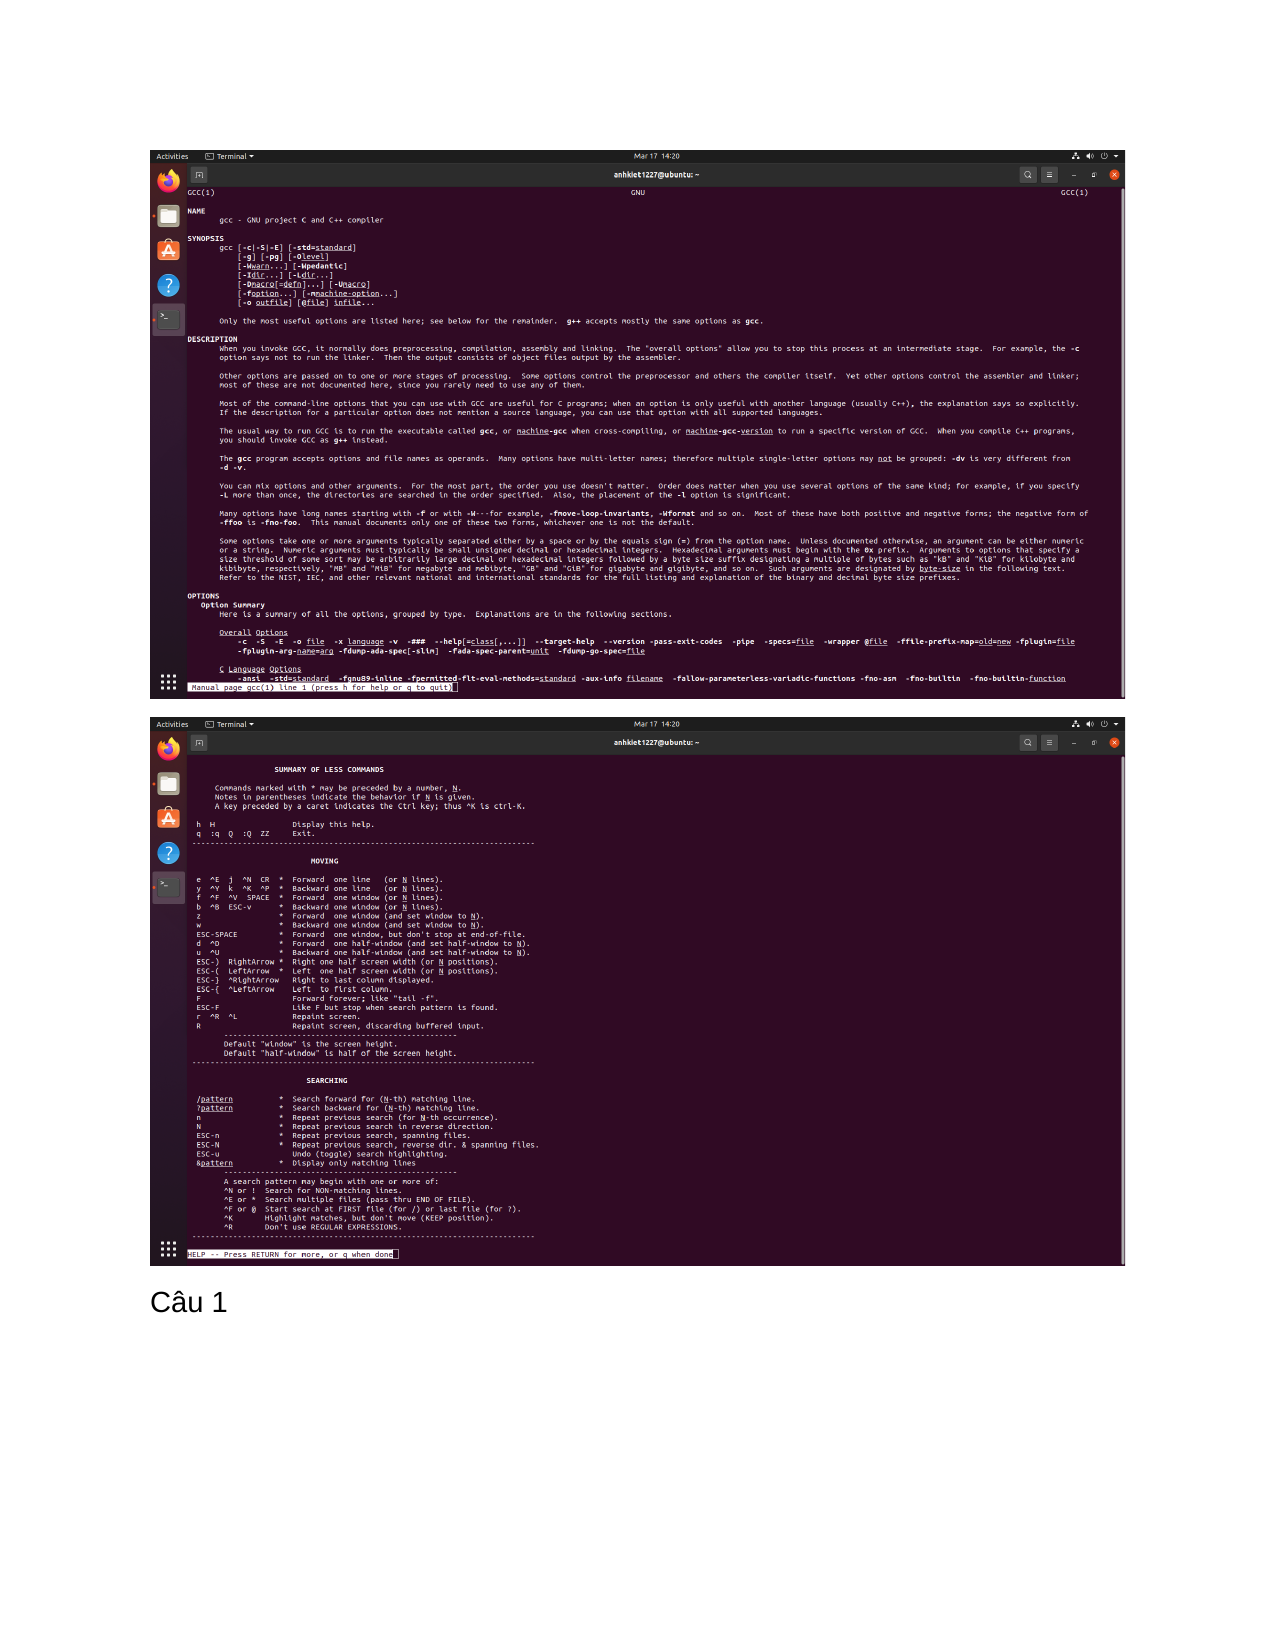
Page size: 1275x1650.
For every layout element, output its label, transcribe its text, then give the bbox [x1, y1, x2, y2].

text Câu 1 [150, 1284, 1125, 1318]
picture [150, 717, 1125, 1266]
picture [150, 150, 1125, 699]
